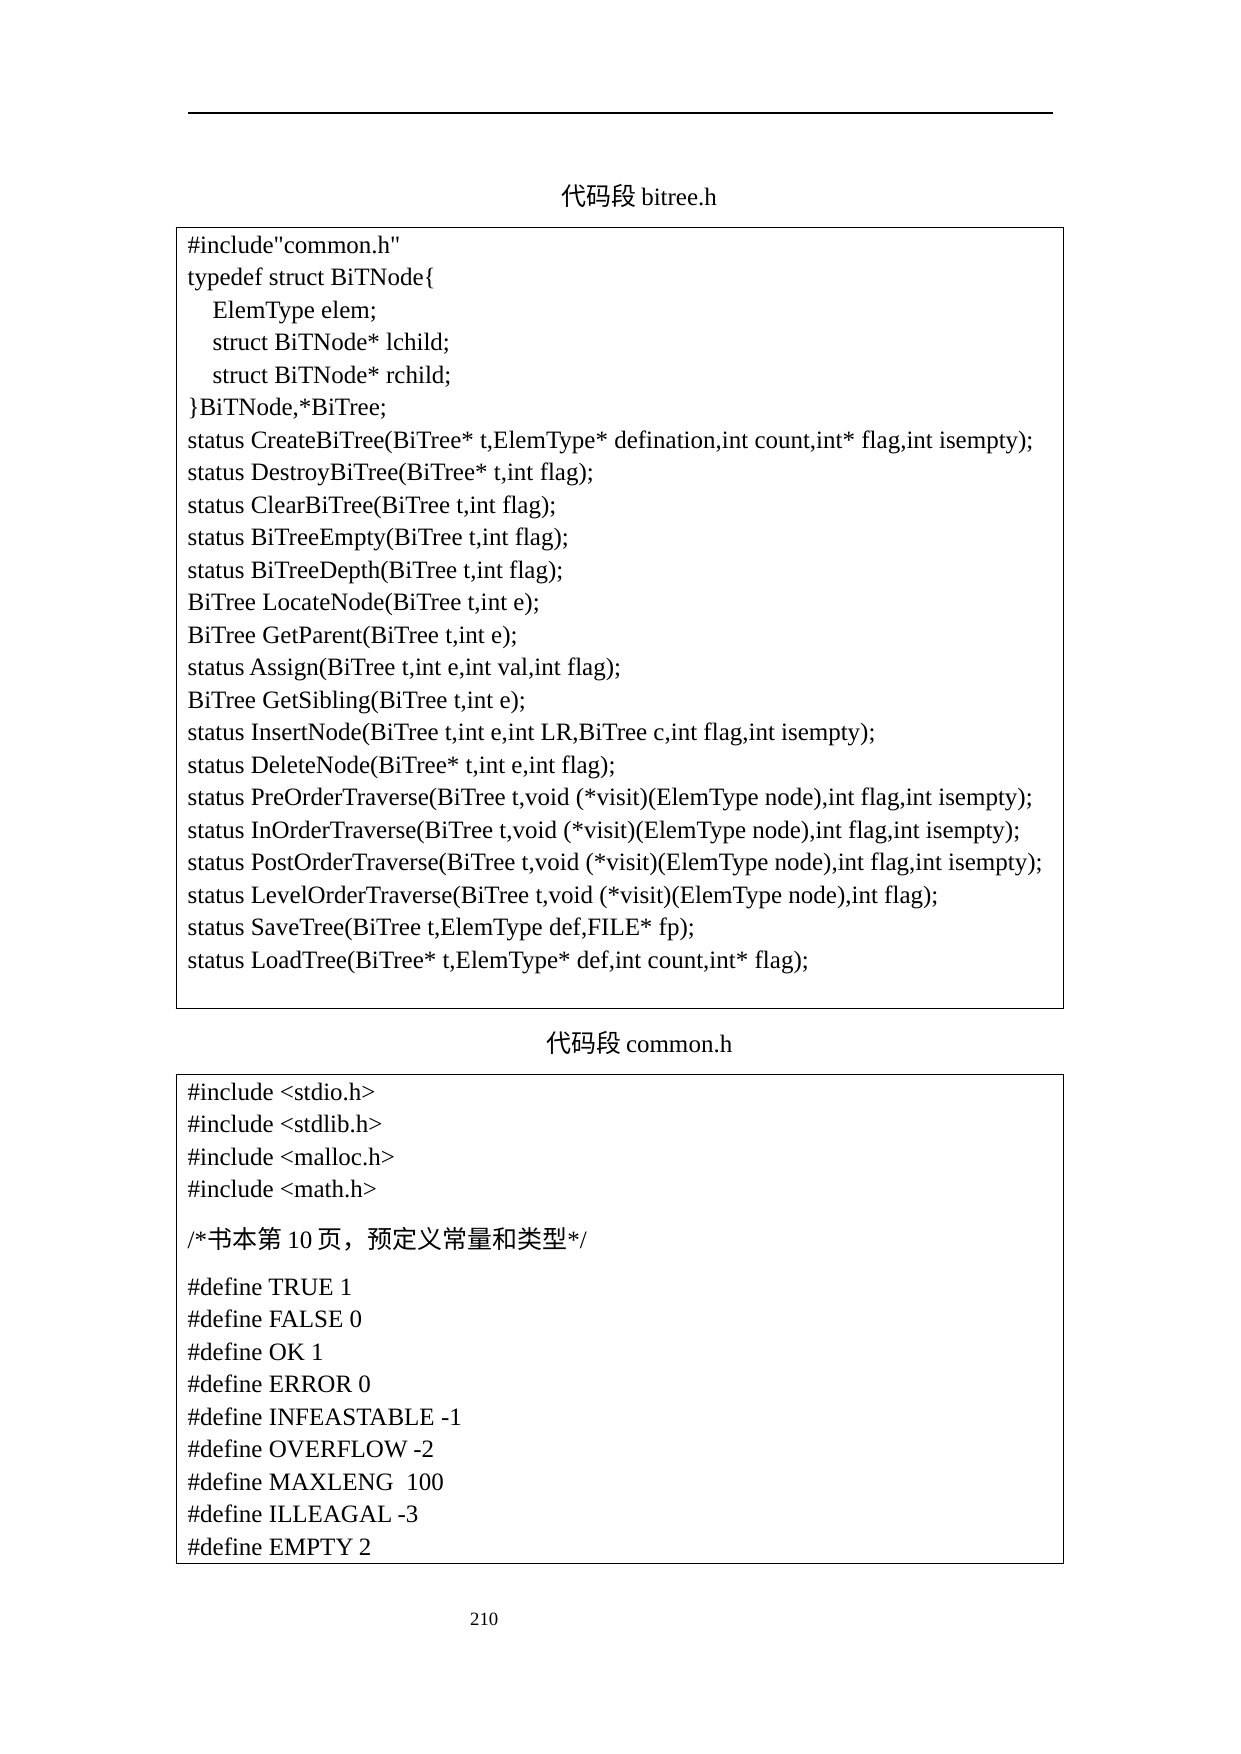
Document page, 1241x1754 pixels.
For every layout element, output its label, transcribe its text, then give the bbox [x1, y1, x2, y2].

text 代码段bitree.h [187, 162, 1053, 227]
table_header #include"common.h" typedef struct BiTNode{ ElemType elem; struct BiTNode* lchild; struct BiTNode* rchild; }BiTNode,*BiTree; status CreateBiTree(BiTree* t,ElemType* defination,int count,int* flag,int isempty); status DestroyBiTree(BiTree* t,int flag); status ClearBiTree(BiTree t,int flag); status BiTreeEmpty(BiTree t,int flag); status BiTreeDepth(BiTree t,int flag); BiTree LocateNode(BiTree t,int e); BiTree GetParent(BiTree t,int e); status Assign(BiTree t,int e,int val,int flag); BiTree GetSibling(BiTree t,int e); status InsertNode(BiTree t,int e,int LR,BiTree c,int flag,int isempty); status DeleteNode(BiTree* t,int e,int flag); status PreOrderTraverse(BiTree t,void (*visit)(ElemType node),int flag,int isempty); status InOrderTraverse(BiTree t,void (*visit)(ElemType node),int flag,int isempty); status PostOrderTraverse(BiTree t,void (*visit)(ElemType node),int flag,int isempty); status LevelOrderTraverse(BiTree t,void (*visit)(ElemType node),int flag); status SaveTree(BiTree t,ElemType def,FILE* fp); status LoadTree(BiTree* t,ElemType* def,int count,int* flag); [177, 228, 1063, 1008]
text 代码段common.h [187, 1009, 1053, 1074]
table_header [177, 1075, 1063, 1563]
